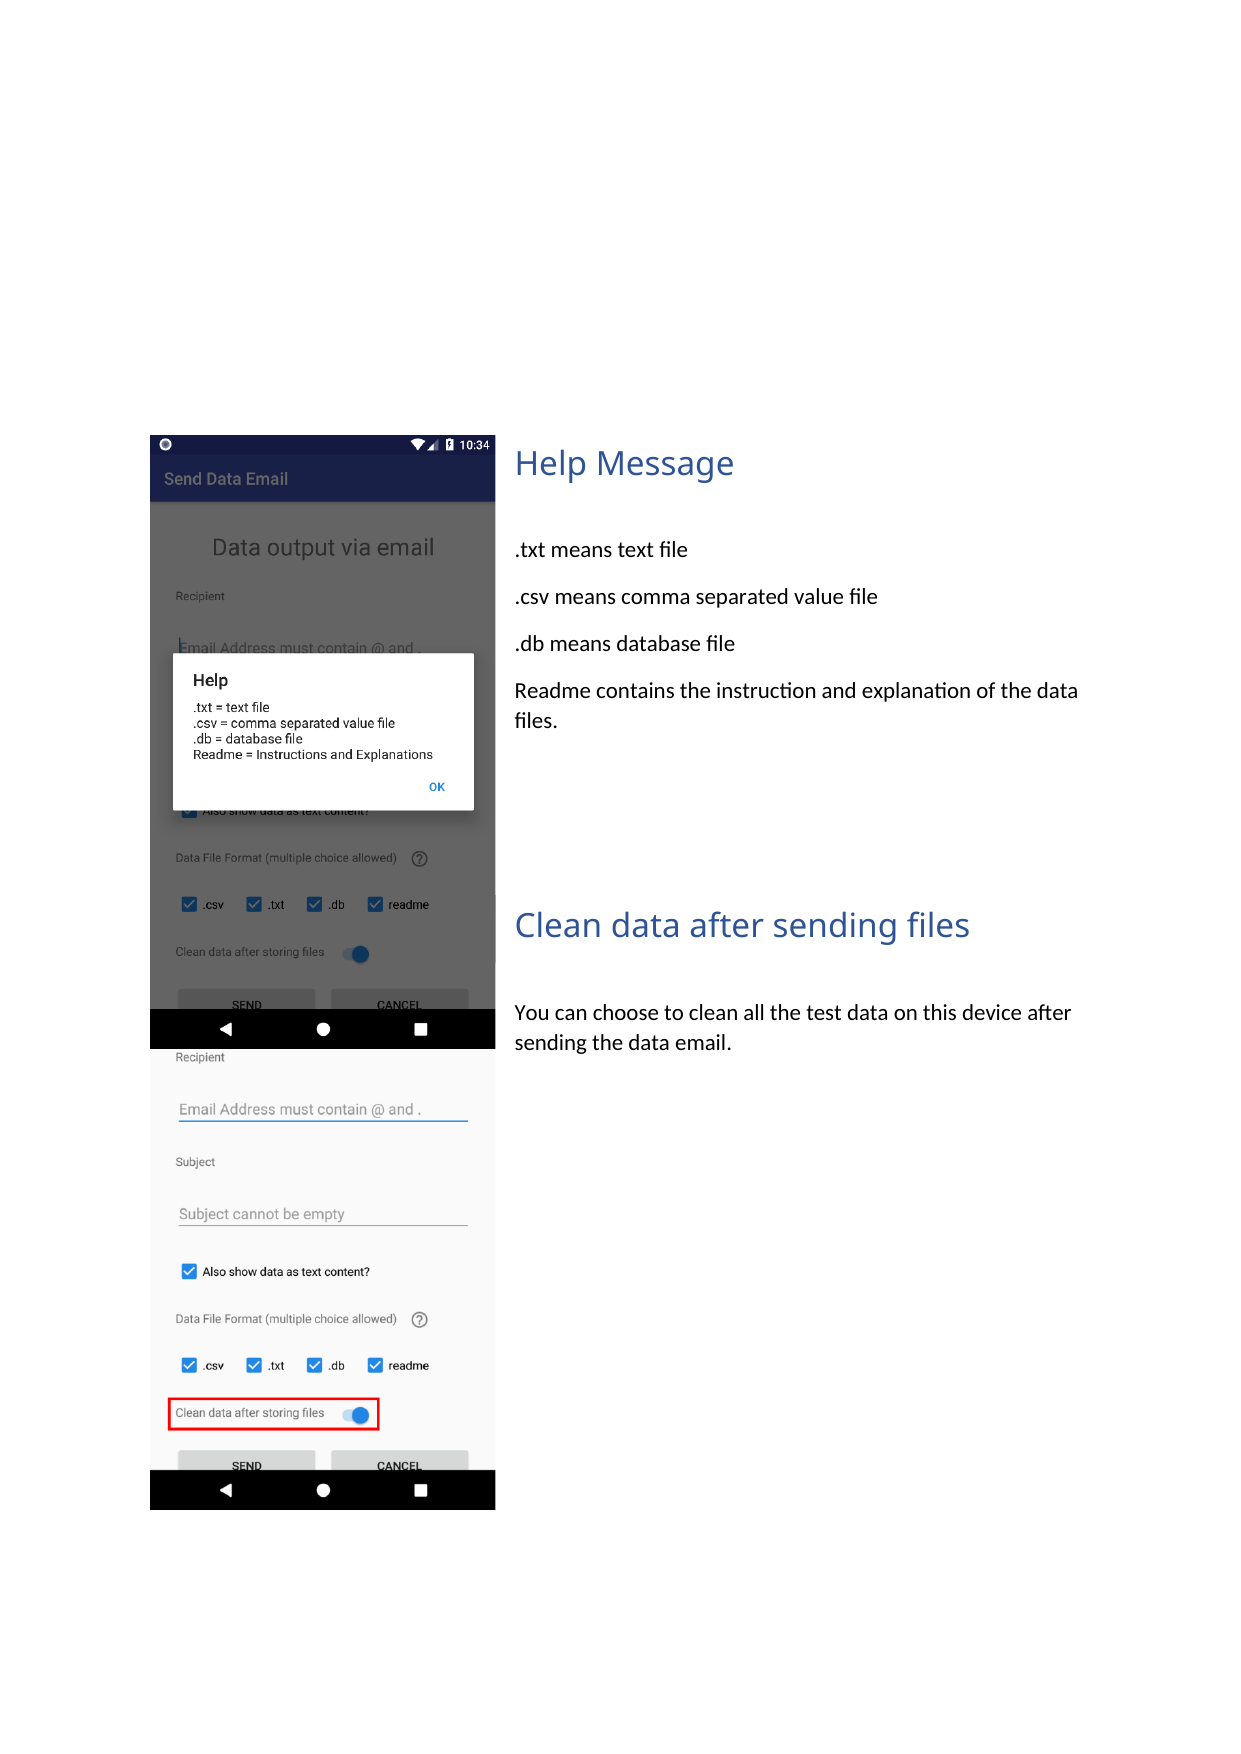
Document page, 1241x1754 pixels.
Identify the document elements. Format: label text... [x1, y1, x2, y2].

text You can choose to clean all the test data on this device after sending the data email. [496, 998, 1090, 1056]
subtitle Help Message [496, 439, 1090, 485]
subtitle Clean data after sending files [496, 902, 1090, 947]
picture [150, 435, 496, 1510]
text .csv means comma separated value file [496, 582, 1090, 610]
text .db means database file [496, 629, 1090, 657]
text Readme contains the instruction and explanation of the data files. [496, 676, 1090, 734]
text .txt means text file [496, 535, 1090, 563]
